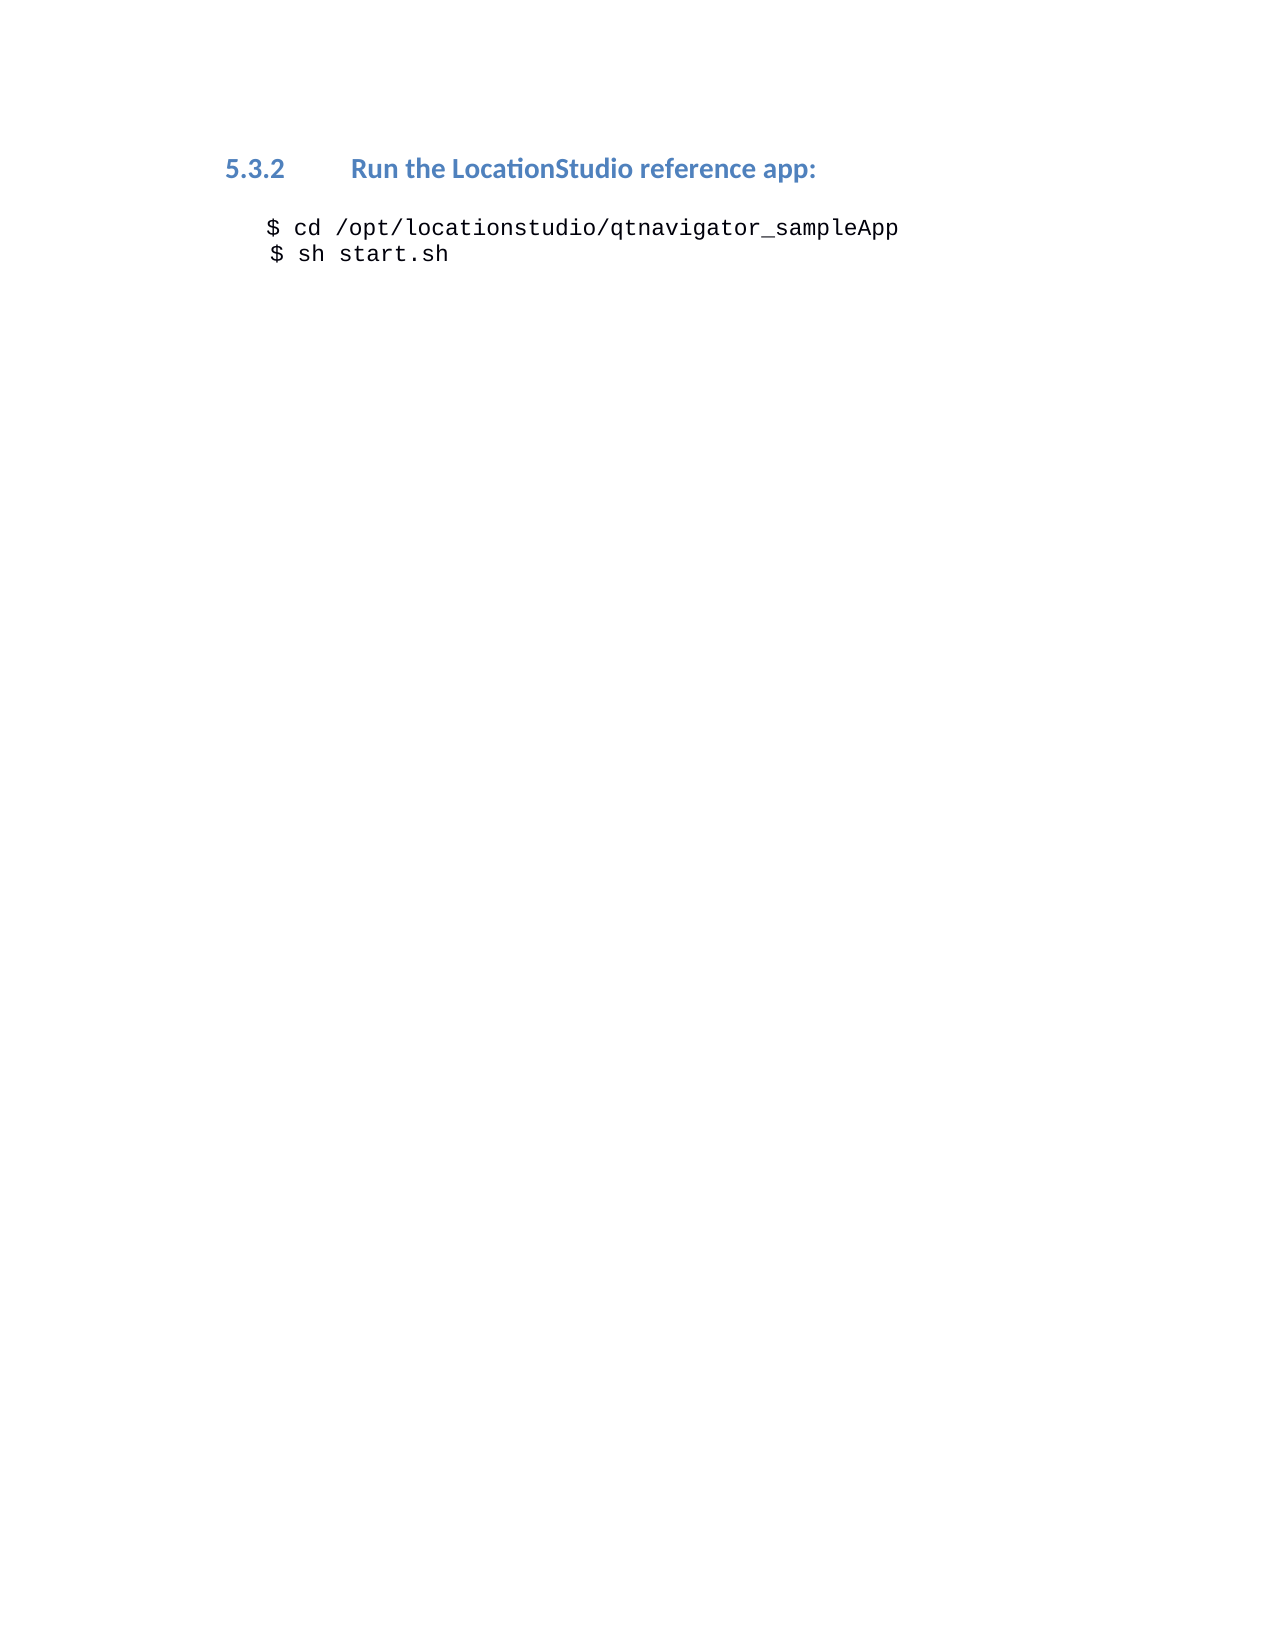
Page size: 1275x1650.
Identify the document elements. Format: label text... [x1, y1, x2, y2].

subtitle Run the LocationStudio reference app: [225, 150, 1125, 186]
text $ cd /opt/locationstudio/qtnavigator_sampleApp [150, 216, 1125, 242]
text $ sh start.sh [187, 242, 1125, 268]
